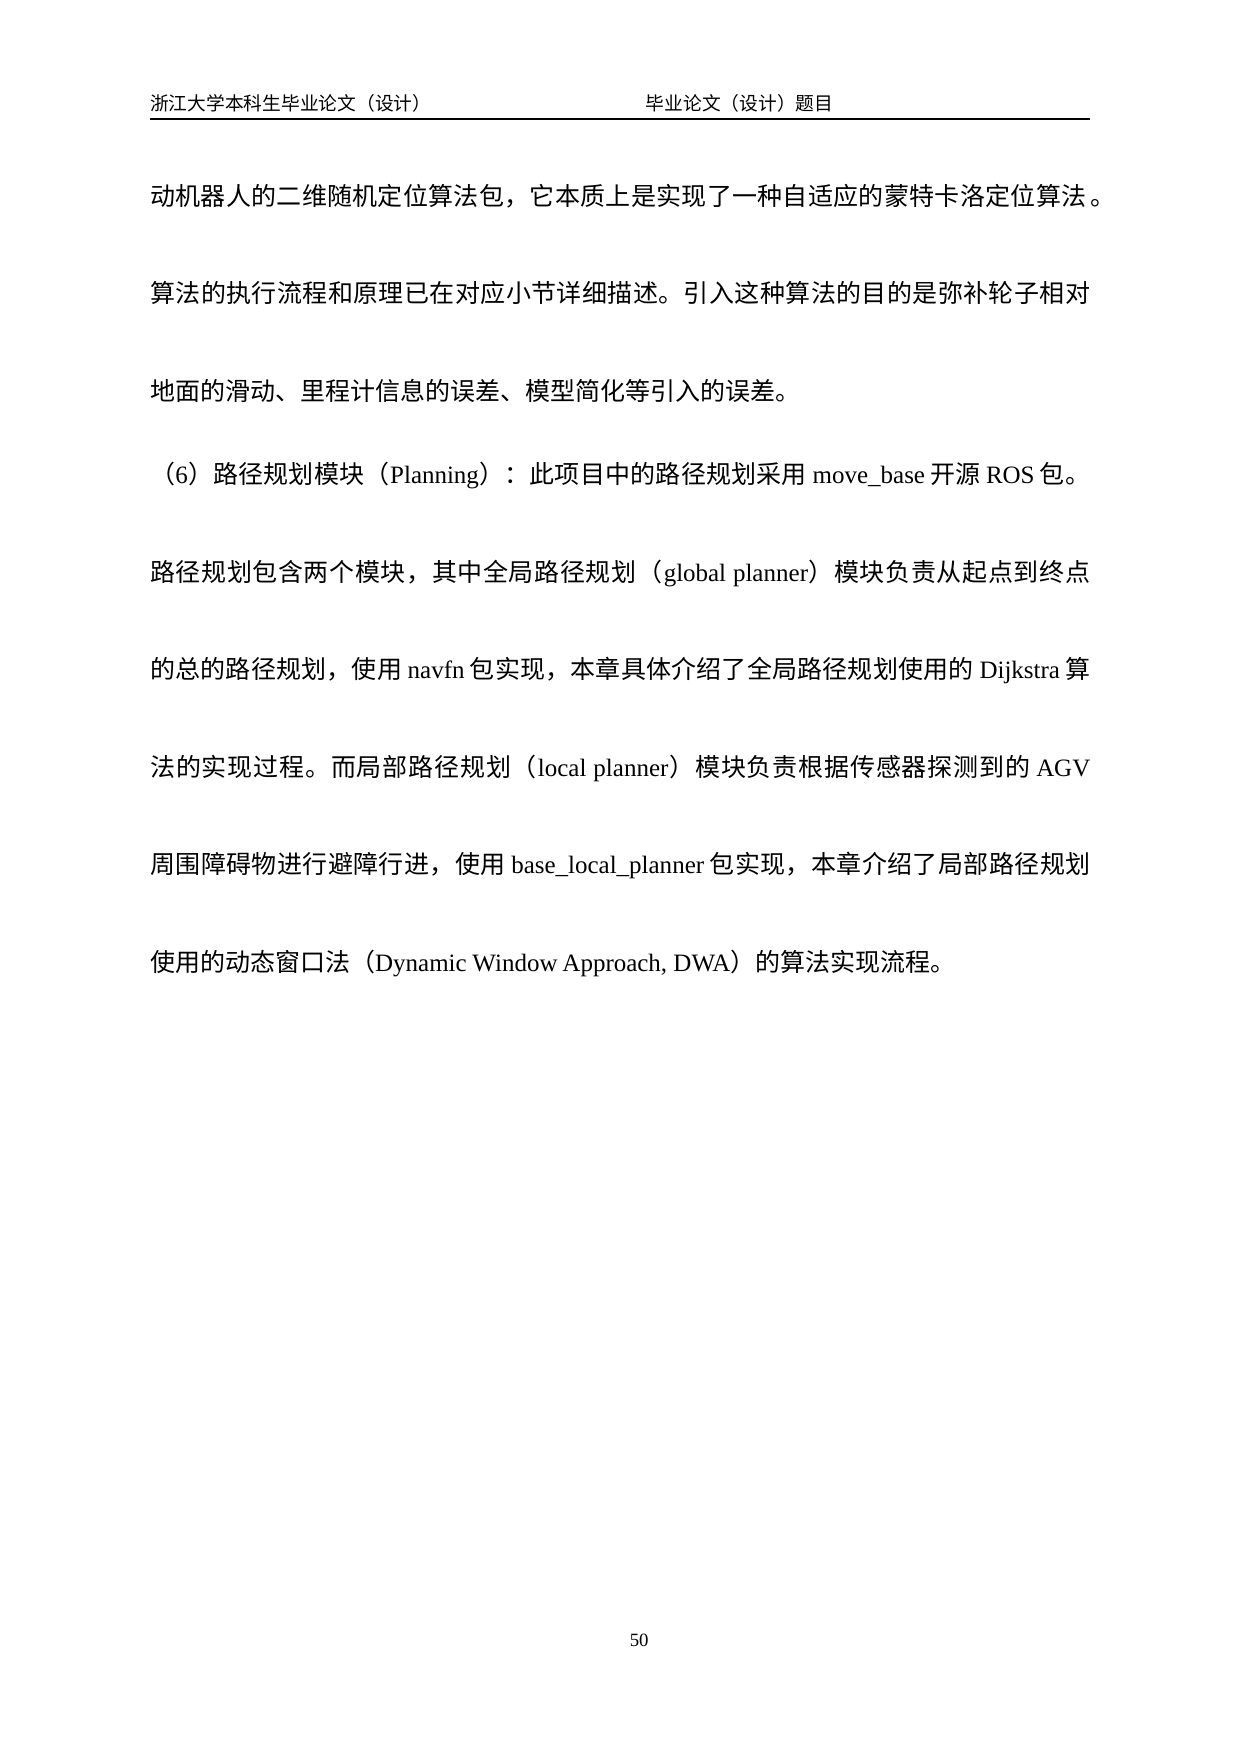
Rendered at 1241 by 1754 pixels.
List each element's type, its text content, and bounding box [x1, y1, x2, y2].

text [150, 162, 1090, 422]
text （6）路径规划模块（Planning）：此项目中的路径规划采用move_base开源ROS包。路径规划包含两个模块，其中全局路径规划（global planner）模块负责从起点到终点的总的路径规划，使用navfn包实现，本章具体介绍了全局路径规划使用的Dijkstra算法的实现过程。而局部路径规划（local planner）模块负责根据传感器探测到的AGV周围障碍物进行避障行进，使用base_local_planner包实现，本章介绍了局部路径规划使用的动态窗口法（Dynamic Window Approach, DWA）的算法实现流程。 [150, 440, 1090, 993]
